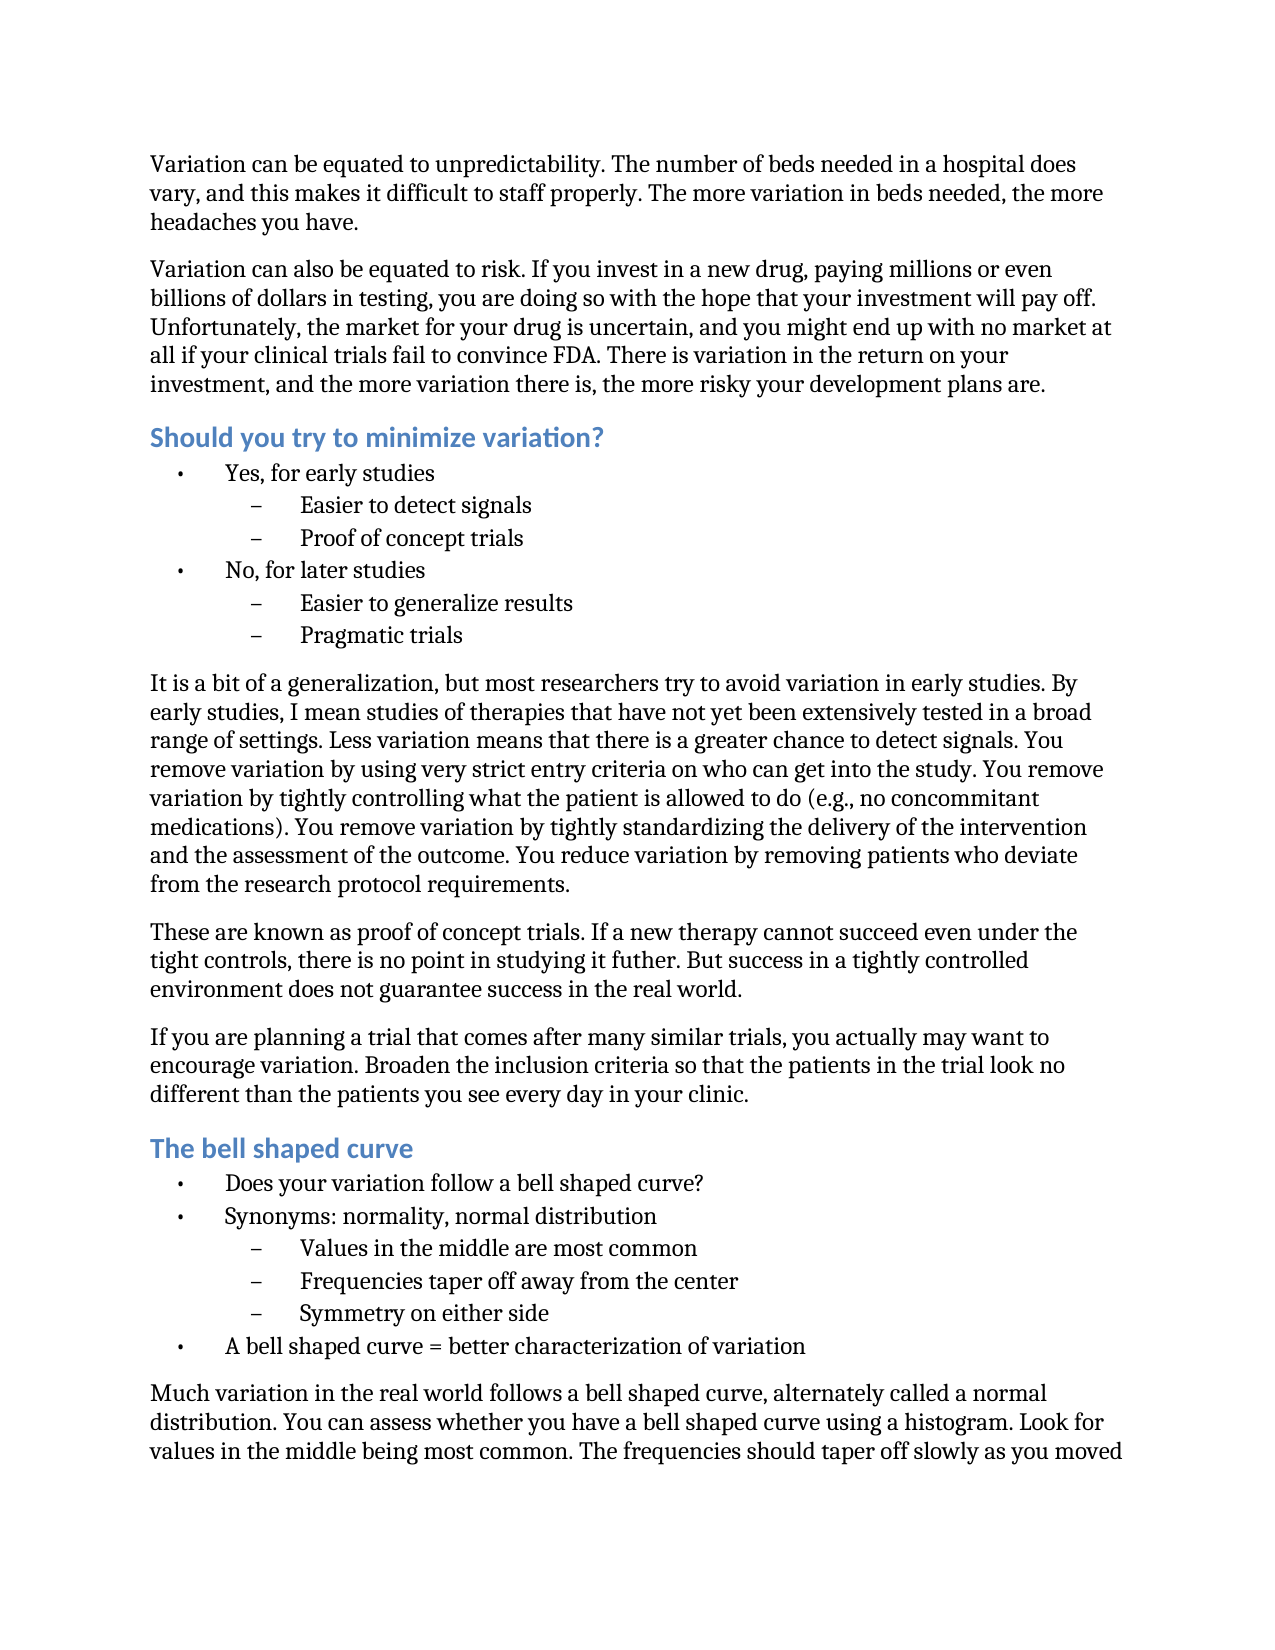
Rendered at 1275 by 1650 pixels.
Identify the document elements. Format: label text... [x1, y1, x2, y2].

subtitle The bell shaped curve [150, 1130, 1125, 1165]
list Symmetry on either side [250, 1299, 1125, 1328]
list Proof of concept trials [250, 524, 1125, 553]
list Does your variation follow a bell shaped curve? [175, 1169, 1125, 1198]
list Easier to generalize results [250, 589, 1125, 618]
text Variation can be equated to unpredictability. The number of beds needed in a hospital does vary, and this makes it difficult to staff properly. The more variation in beds needed, the more headaches you have. [150, 150, 1125, 236]
text Variation can also be equated to risk. If you invest in a new drug, paying millions or even billions of dollars in testing, you are doing so with the hope that your investment will pay off. Unfortunately, the market for your drug is uncertain, and you might end up with no market at all if your clinical trials fail to convince FDA. There is variation in the return on your investment, and the more variation there is, the more risky your development plans are. [150, 255, 1125, 399]
text If you are planning a trial that comes after many similar trials, you actually may want to encourage variation. Broaden the inclusion criteria so that the patients in the trial look no different than the patients you see every day in your clinic. [150, 1023, 1125, 1109]
subtitle Should you try to minimize variation? [150, 419, 1125, 455]
list Easier to detect signals [250, 491, 1125, 520]
list No, for later studies [175, 556, 1125, 585]
list Values in the middle are most common [250, 1234, 1125, 1263]
list Synonyms: normality, normal distribution [175, 1202, 1125, 1230]
text These are known as proof of concept trials. If a new therapy cannot succeed even under the tight controls, there is no point in studying it futher. But success in a tightly controlled environment does not guarantee success in the real world. [150, 918, 1125, 1004]
list Frequencies taper off away from the center [250, 1267, 1125, 1295]
text It is a bit of a generalization, but most researchers try to avoid variation in early studies. By early studies, I mean studies of therapies that have not yet been extensively tested in a broad range of settings. Less variation means that there is a greater chance to detect signals. You remove variation by using very strict entry criteria on who can get into the study. You remove variation by tightly controlling what the patient is allowed to do (e.g., no concommitant medications). You remove variation by tightly standardizing the delivery of the intervention and the assessment of the outcome. You reduce variation by removing patients who deviate from the research protocol requirements. [150, 669, 1125, 899]
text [150, 1379, 1125, 1465]
list A bell shaped curve = better characterization of variation [175, 1332, 1125, 1360]
list Pragmatic trials [250, 621, 1125, 650]
list Yes, for early studies [175, 459, 1125, 488]
